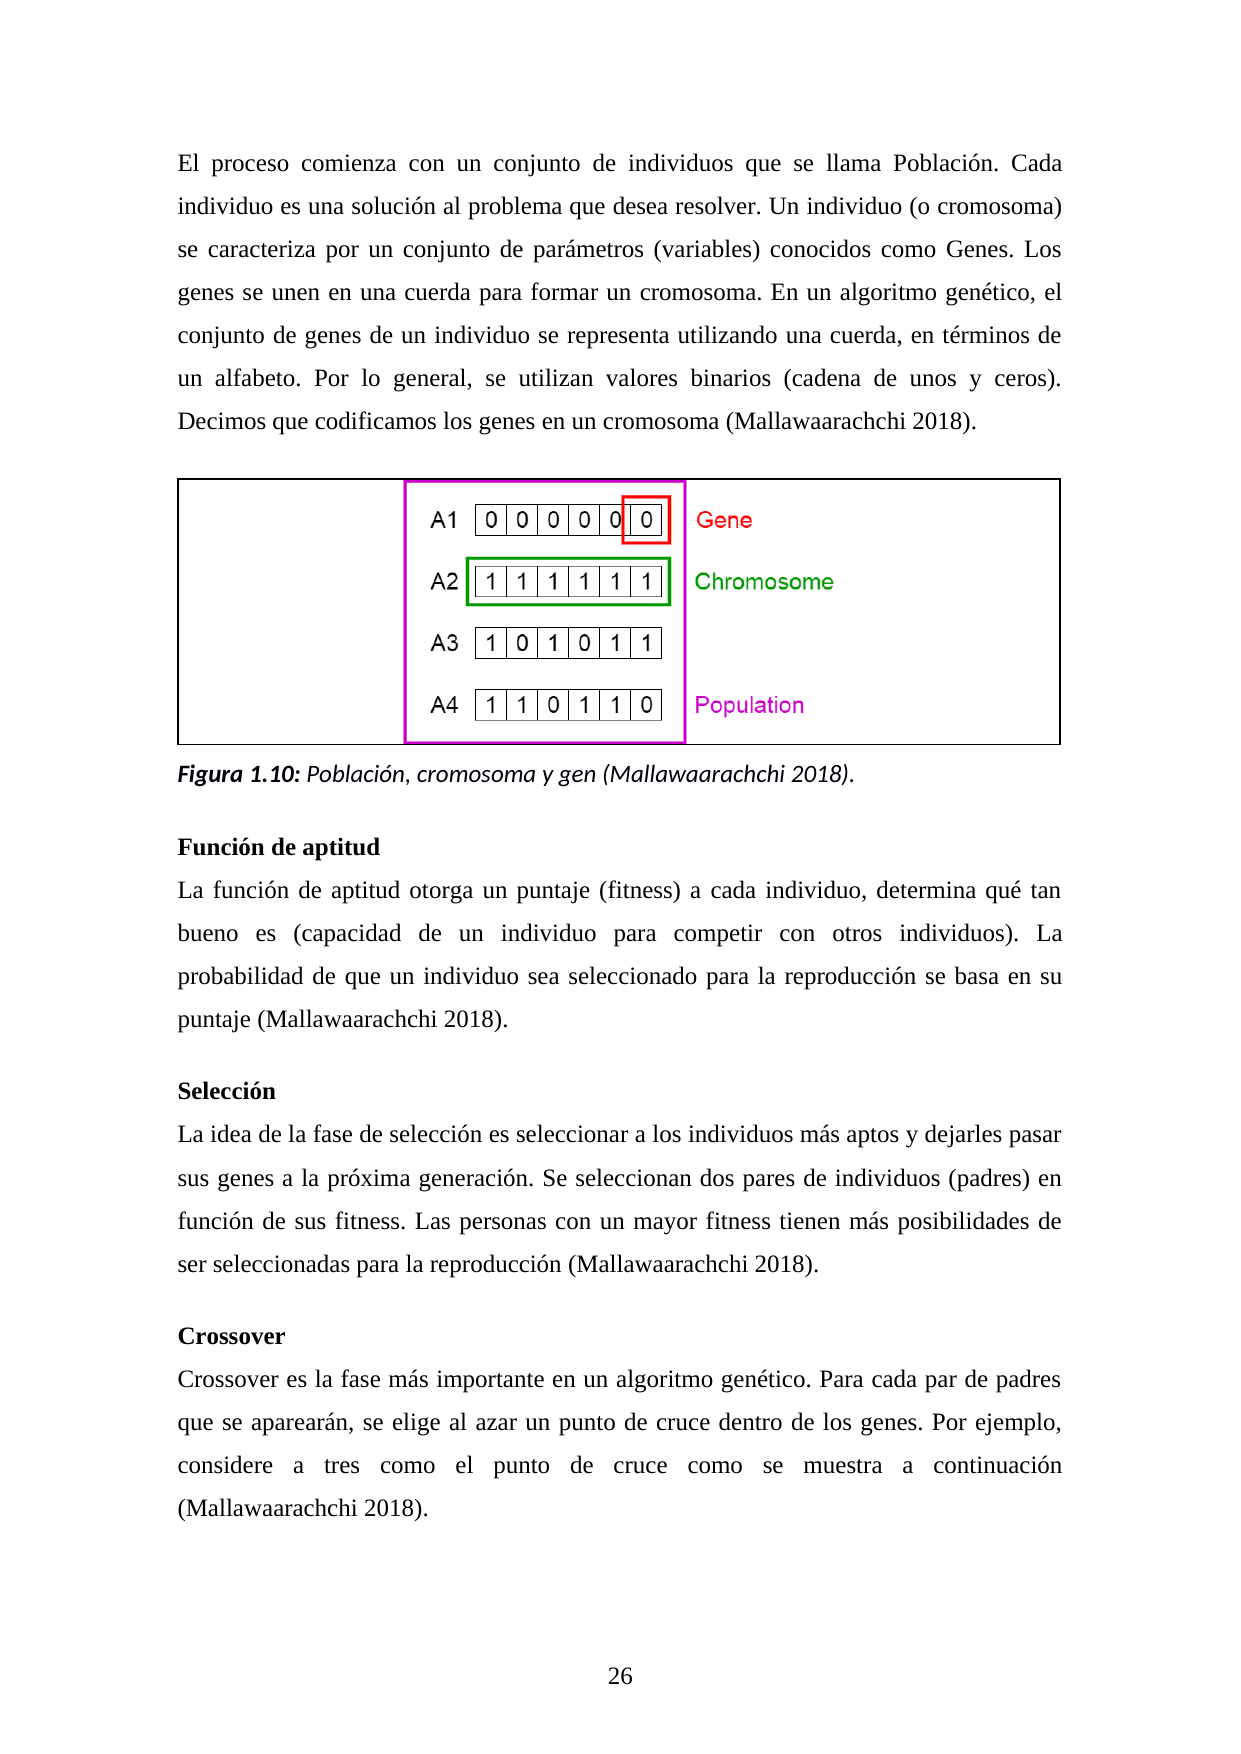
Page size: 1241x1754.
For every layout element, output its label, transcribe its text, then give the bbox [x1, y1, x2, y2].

text La idea de la fase de selección es seleccionar a los individuos más aptos y dejarles pasar sus genes a la próxima generación. Se seleccionan dos pares de individuos (padres) en función de sus fitness. Las personas con un mayor fitness tienen más posibilidades de ser seleccionadas para la reproducción (Mallawaarachchi 2018). [177, 1119, 1063, 1278]
text La función de aptitud otorga un puntaje (fitness) a cada individuo, determina qué tan bueno es (capacidad de un individuo para competir con otros individuos). La probabilidad de que un individuo sea seleccionado para la reproducción se basa en su puntaje (Mallawaarachchi 2018). [177, 875, 1063, 1033]
text Figura 1.10: Población, cromosoma y gen (Mallawaarachchi 2018). [177, 758, 1063, 788]
text Crossover [177, 1321, 1063, 1349]
text Selección [177, 1076, 1063, 1105]
text Crossover es la fase más importante en un algoritmo genético. Para cada par de padres que se aparearán, se elige al azar un punto de cruce dentro de los genes. Por ejemplo, considere a tres como el punto de cruce como se muestra a continuación (Mallawaarachchi 2018). [177, 1364, 1063, 1522]
text Función de aptitud [177, 832, 1063, 861]
text El proceso comienza con un conjunto de individuos que se llama Población. Cada individuo es una solución al problema que desea resolver. Un individuo (o cromosoma) se caracteriza por un conjunto de parámetros (variables) conocidos como Genes. Los genes se unen en una cuerda para formar un cromosoma. En un algoritmo genético, el conjunto de genes de un individuo se representa utilizando una cuerda, en términos de un alfabeto. Por lo general, se utilizan valores binarios (cadena de unos y ceros). Decimos que codificamos los genes en un cromosoma (Mallawaarachchi 2018). [177, 148, 1063, 435]
picture [403, 480, 835, 744]
